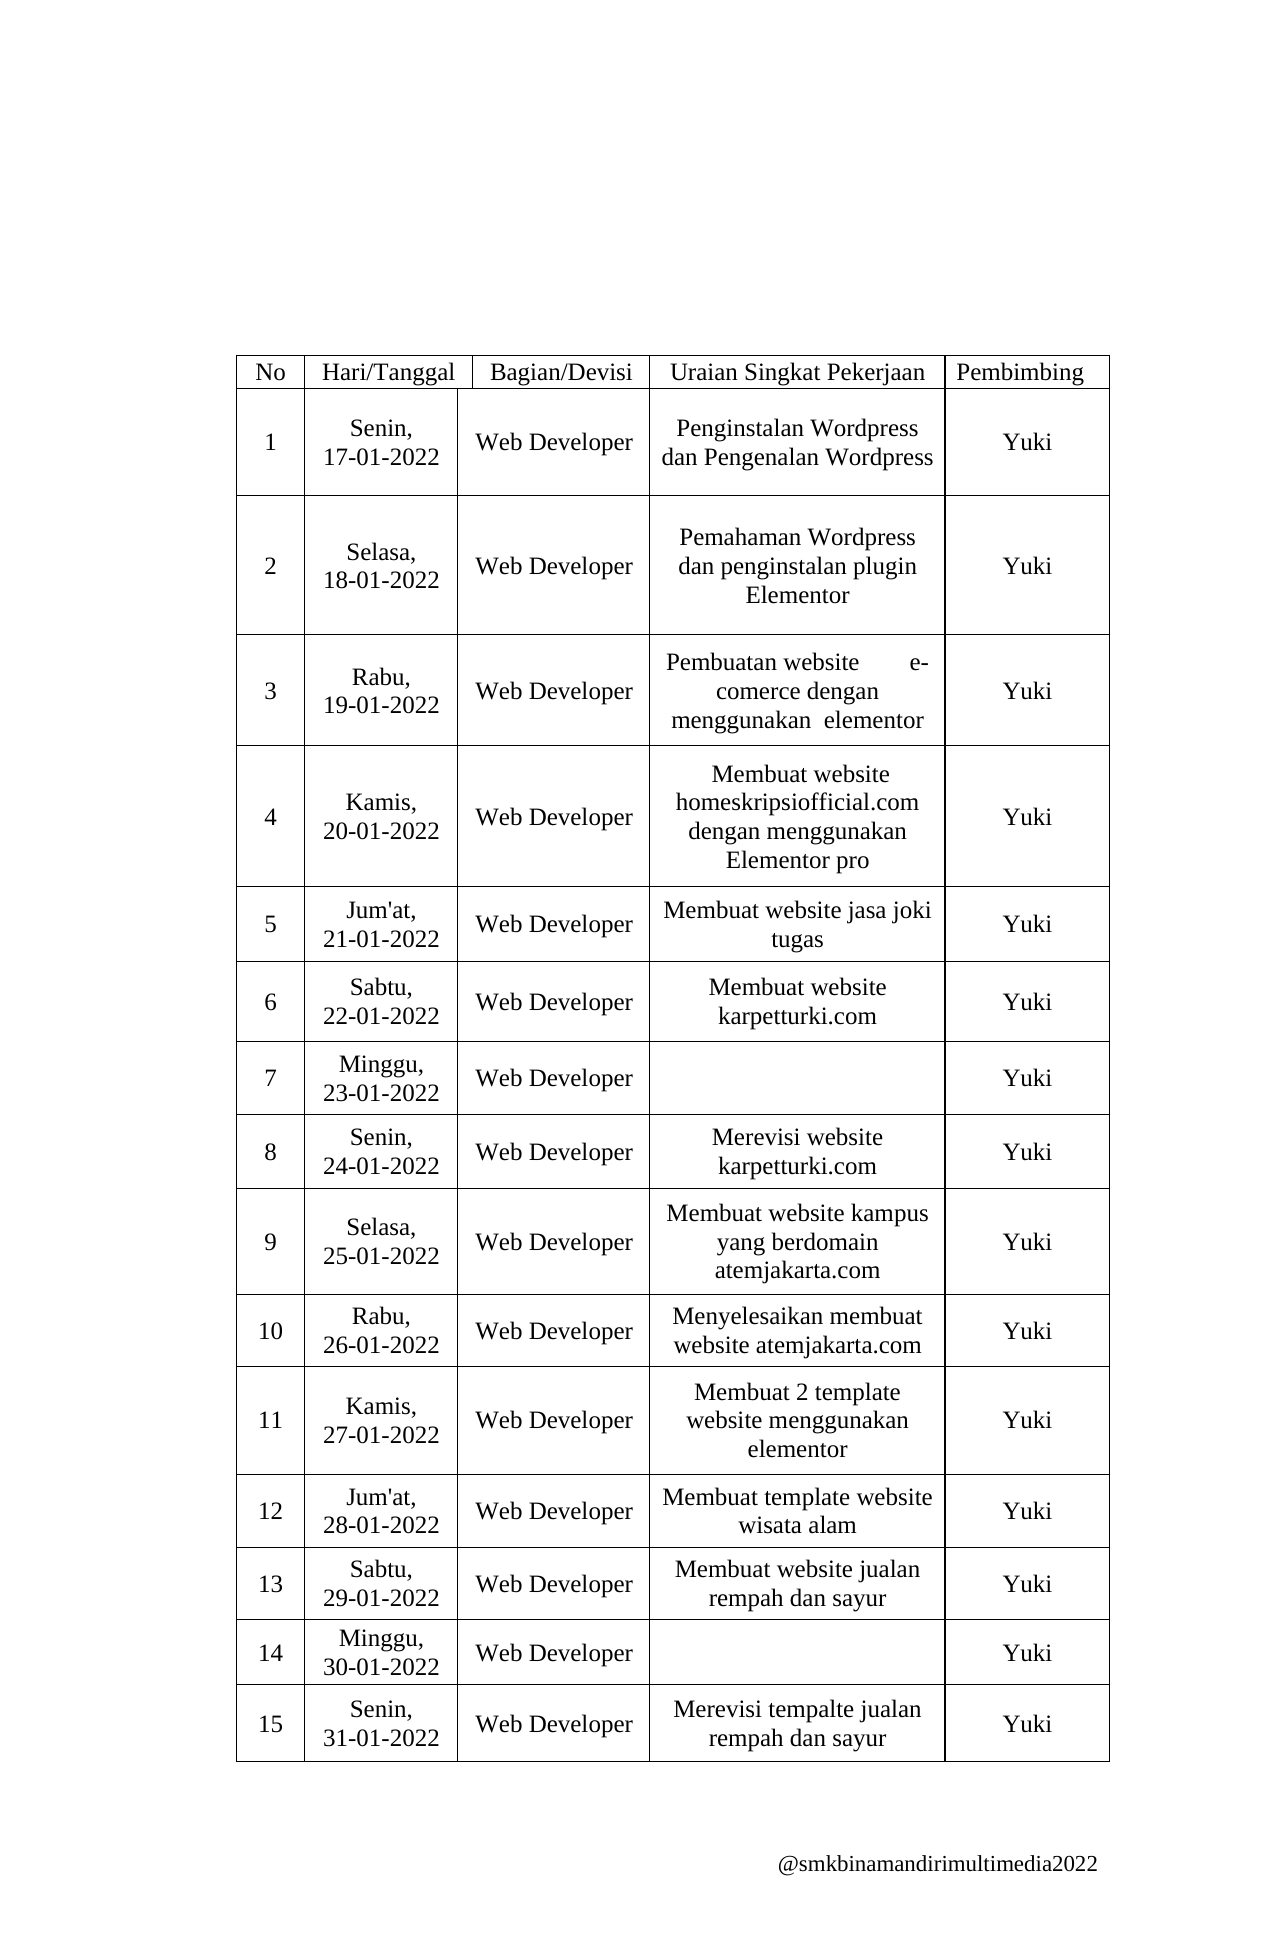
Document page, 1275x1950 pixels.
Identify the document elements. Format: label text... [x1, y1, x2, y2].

table_cell Yuki [946, 1115, 1109, 1187]
table_cell Web Developer [458, 635, 649, 745]
table_cell Senin, 24-01-2022 [305, 1115, 457, 1187]
table_cell Yuki [946, 1189, 1109, 1294]
table_cell Web Developer [458, 1042, 649, 1114]
table_cell Yuki [946, 1685, 1109, 1761]
table_cell Sabtu, 22-01-2022 [305, 962, 457, 1041]
table_cell Web Developer [458, 1685, 649, 1761]
table_header Pembimbing [946, 356, 1109, 387]
table_header Uraian Singkat Pekerjaan [650, 356, 944, 387]
table_cell Rabu, 19-01-2022 [305, 635, 457, 745]
table_cell 10 [237, 1295, 304, 1366]
table_cell 13 [237, 1548, 304, 1619]
table_cell 11 [237, 1367, 304, 1473]
table_cell Membuat website karpetturki.com [650, 962, 944, 1041]
table_cell Yuki [946, 887, 1109, 961]
table_cell Web Developer [458, 1295, 649, 1366]
table_cell Yuki [946, 1367, 1109, 1473]
table_cell 14 [237, 1620, 304, 1684]
table_header No [237, 356, 304, 387]
table_cell Menyelesaikan membuat website atemjakarta.com [650, 1295, 944, 1366]
table_cell Web Developer [458, 1115, 649, 1187]
table_cell Pemahaman Wordpress dan penginstalan plugin Elementor [650, 496, 944, 634]
table_cell 4 [237, 746, 304, 886]
table_cell Web Developer [458, 389, 649, 495]
table_cell Web Developer [458, 887, 649, 961]
table_cell Yuki [946, 1548, 1109, 1619]
table_cell Merevisi tempalte jualan rempah dan sayur [650, 1685, 944, 1761]
table_cell Senin, 31-01-2022 [305, 1685, 457, 1761]
table_cell 7 [237, 1042, 304, 1114]
table_cell 1 [237, 389, 304, 495]
table_cell [650, 1042, 944, 1114]
table_cell Yuki [946, 1042, 1109, 1114]
table_cell 6 [237, 962, 304, 1041]
table_cell Yuki [946, 635, 1109, 745]
table_cell Web Developer [458, 1475, 649, 1547]
table_cell Pembuatan website e-comerce dengan menggunakan elementor [650, 635, 944, 745]
table_cell [650, 1620, 944, 1684]
table_cell Yuki [946, 1475, 1109, 1547]
table_cell Membuat website jasa joki tugas [650, 887, 944, 961]
table_cell Web Developer [458, 1189, 649, 1294]
table_header Bagian/Devisi [473, 356, 649, 387]
table_cell Merevisi website karpetturki.com [650, 1115, 944, 1187]
table_cell Yuki [946, 1620, 1109, 1684]
table_cell Web Developer [458, 1548, 649, 1619]
table_cell Web Developer [458, 746, 649, 886]
table_header Hari/Tanggal [305, 356, 472, 387]
table_cell Yuki [946, 496, 1109, 634]
table_cell 15 [237, 1685, 304, 1761]
table_cell Selasa, 25-01-2022 [305, 1189, 457, 1294]
table_cell 5 [237, 887, 304, 961]
table_cell Membuat 2 template website menggunakan elementor [650, 1367, 944, 1473]
table_cell Web Developer [458, 1620, 649, 1684]
table_cell 2 [237, 496, 304, 634]
table_cell Membuat website homeskripsiofficial.com dengan menggunakan Elementor pro [650, 746, 944, 886]
table_cell Rabu, 26-01-2022 [305, 1295, 457, 1366]
table_cell 8 [237, 1115, 304, 1187]
table_cell Minggu, 23-01-2022 [305, 1042, 457, 1114]
table_cell 12 [237, 1475, 304, 1547]
table_cell Web Developer [458, 962, 649, 1041]
table_cell Selasa, 18-01-2022 [305, 496, 457, 634]
table_cell 3 [237, 635, 304, 745]
table_cell Minggu, 30-01-2022 [305, 1620, 457, 1684]
table_cell Web Developer [458, 1367, 649, 1473]
table_cell 9 [237, 1189, 304, 1294]
table_cell Membuat website jualan rempah dan sayur [650, 1548, 944, 1619]
table_cell Senin, 17-01-2022 [305, 389, 457, 495]
table_cell Jum'at, 21-01-2022 [305, 887, 457, 961]
table_cell Membuat website kampus yang berdomain atemjakarta.com [650, 1189, 944, 1294]
table_cell Yuki [946, 746, 1109, 886]
table_cell Membuat template website wisata alam [650, 1475, 944, 1547]
table_cell Kamis, 27-01-2022 [305, 1367, 457, 1473]
table_cell Yuki [946, 389, 1109, 495]
table_cell Kamis, 20-01-2022 [305, 746, 457, 886]
table_cell Penginstalan Wordpress dan Pengenalan Wordpress [650, 389, 944, 495]
table_cell Jum'at, 28-01-2022 [305, 1475, 457, 1547]
table_cell Web Developer [458, 496, 649, 634]
table_cell Yuki [946, 962, 1109, 1041]
table_cell Yuki [946, 1295, 1109, 1366]
table_cell Sabtu, 29-01-2022 [305, 1548, 457, 1619]
